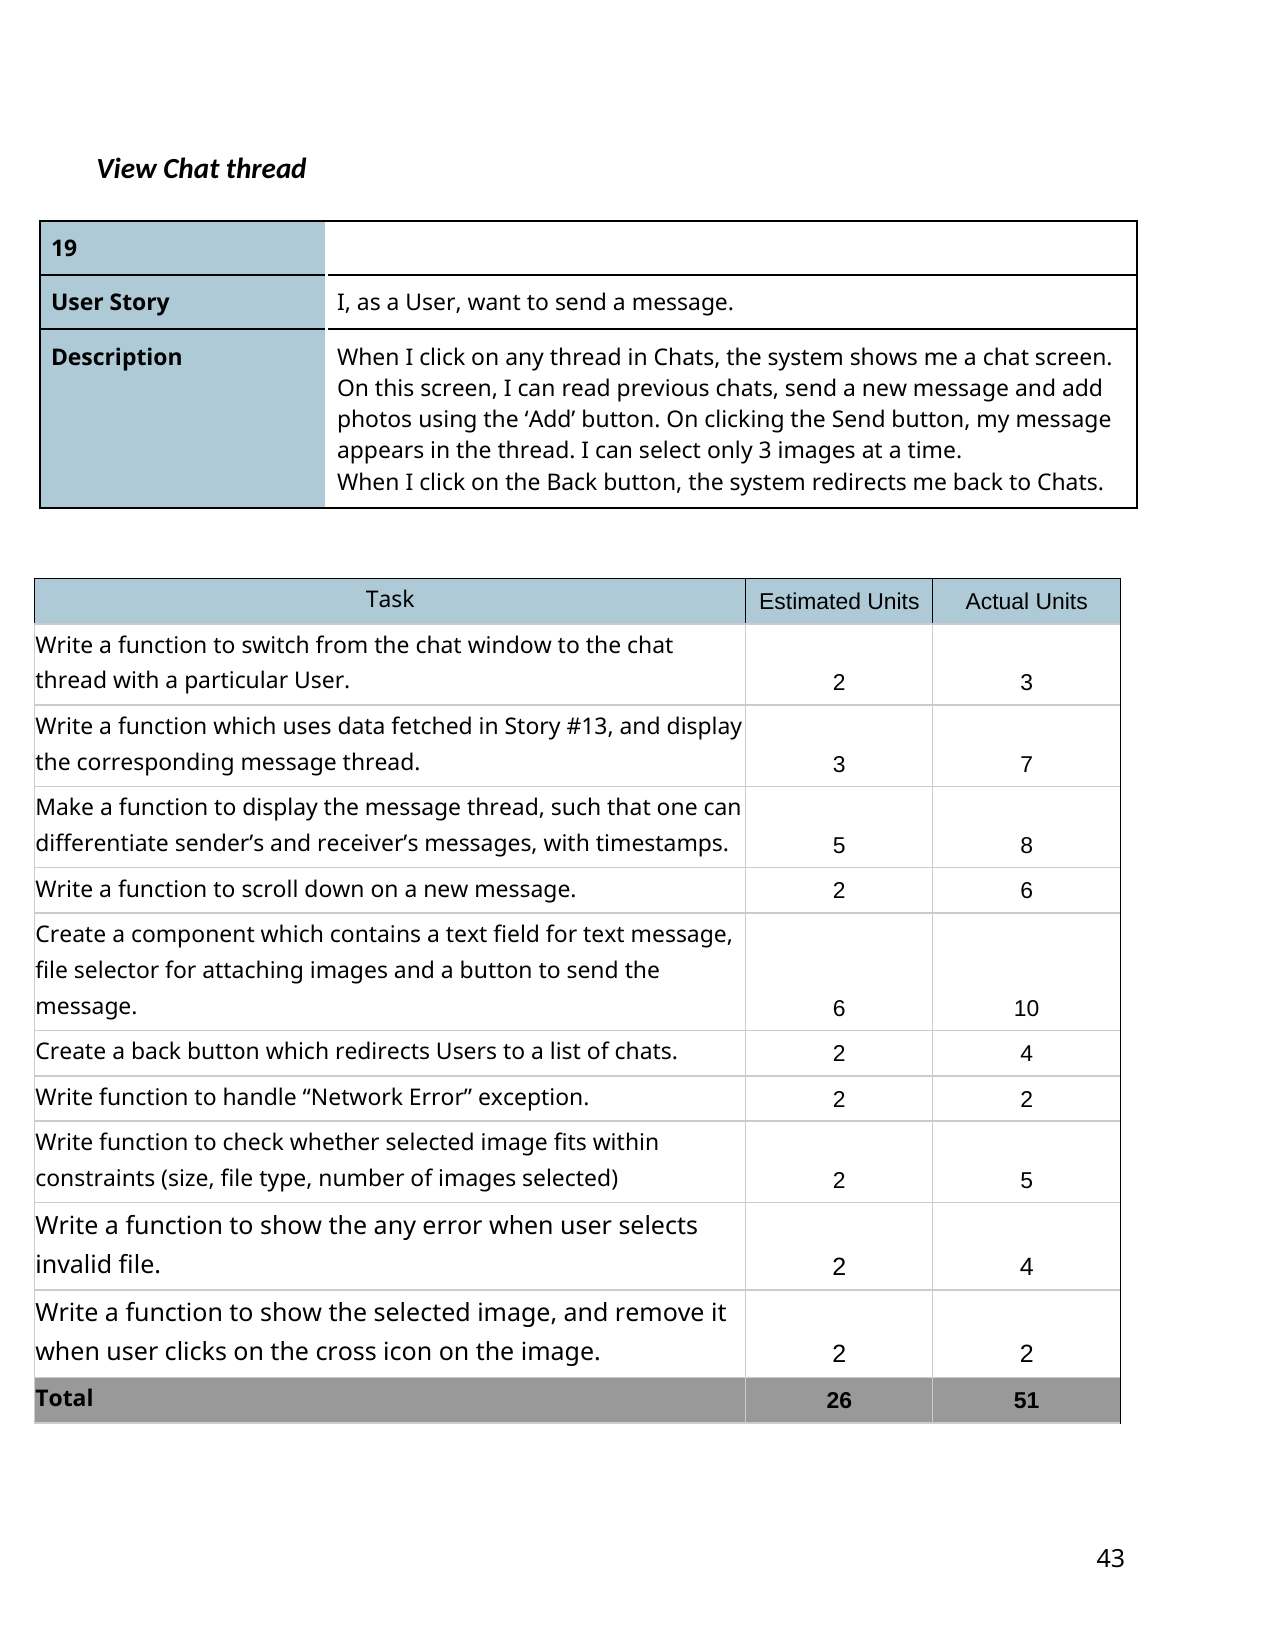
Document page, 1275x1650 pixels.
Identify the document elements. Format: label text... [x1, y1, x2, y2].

table_cell Write a function to show the any error when user selects invalid file. [35, 1203, 745, 1289]
table_cell Make a function to display the message thread, such that one can differentiate sender’s and receiver’s messages, with timestamps. [35, 787, 745, 867]
table_header Estimated Units [746, 579, 932, 623]
table_cell 2 [746, 1291, 932, 1377]
table_cell 5 [746, 787, 932, 867]
table_cell 2 [746, 1031, 932, 1075]
table_cell 2 [746, 1203, 932, 1289]
table_cell I, as a User, want to send a message. [328, 276, 1136, 328]
table_cell 2 [746, 625, 932, 704]
table_cell 4 [933, 1203, 1120, 1289]
table_header [328, 222, 1136, 274]
table_header 19 [41, 222, 325, 274]
table_header Task [35, 579, 745, 623]
table_cell Create a component which contains a text field for text message, file selector for attaching images and a button to send the message. [35, 914, 745, 1029]
table_cell Write a function to show the selected image, and remove it when user clicks on the cross icon on the image. [35, 1291, 745, 1377]
table_cell 2 [746, 868, 932, 912]
table_cell 2 [933, 1291, 1120, 1377]
table_cell Description [41, 330, 325, 507]
table_cell 26 [746, 1378, 932, 1422]
subtitle View Chat thread [96, 150, 1125, 186]
table_cell 51 [933, 1378, 1120, 1422]
table_header Actual Units [933, 579, 1120, 623]
table_cell 10 [933, 914, 1120, 1029]
table_cell 2 [746, 1077, 932, 1120]
table_cell 7 [933, 706, 1120, 786]
table_cell 6 [746, 914, 932, 1029]
table_cell 4 [933, 1031, 1120, 1075]
table_cell 3 [933, 625, 1120, 704]
table_cell Create a back button which redirects Users to a list of chats. [35, 1031, 745, 1075]
table_cell Write a function to scroll down on a new message. [35, 868, 745, 912]
table_cell Write function to check whether selected image fits within constraints (size, file type, number of images selected) [35, 1122, 745, 1202]
table_cell When I click on any thread in Chats, the system shows me a chat screen. On this screen, I can read previous chats, send a new message and add photos using the ‘Add’ button. On clicking the Send button, my message appears in the thread. I can select only 3 images at a time. When I click on the Back button, the system redirects me back to Chats. [328, 330, 1136, 507]
table_cell Write a function to switch from the chat window to the chat thread with a particular User. [35, 625, 745, 704]
table_cell 2 [746, 1122, 932, 1202]
table_cell Write function to handle “Network Error” exception. [35, 1077, 745, 1120]
table_cell User Story [41, 276, 325, 328]
table_cell 5 [933, 1122, 1120, 1202]
table_cell 2 [933, 1077, 1120, 1120]
table_cell 6 [933, 868, 1120, 912]
table_cell Total [35, 1378, 745, 1422]
table_cell Write a function which uses data fetched in Story #13, and display the corresponding message thread. [35, 706, 745, 786]
table_cell 3 [746, 706, 932, 786]
table_cell 8 [933, 787, 1120, 867]
